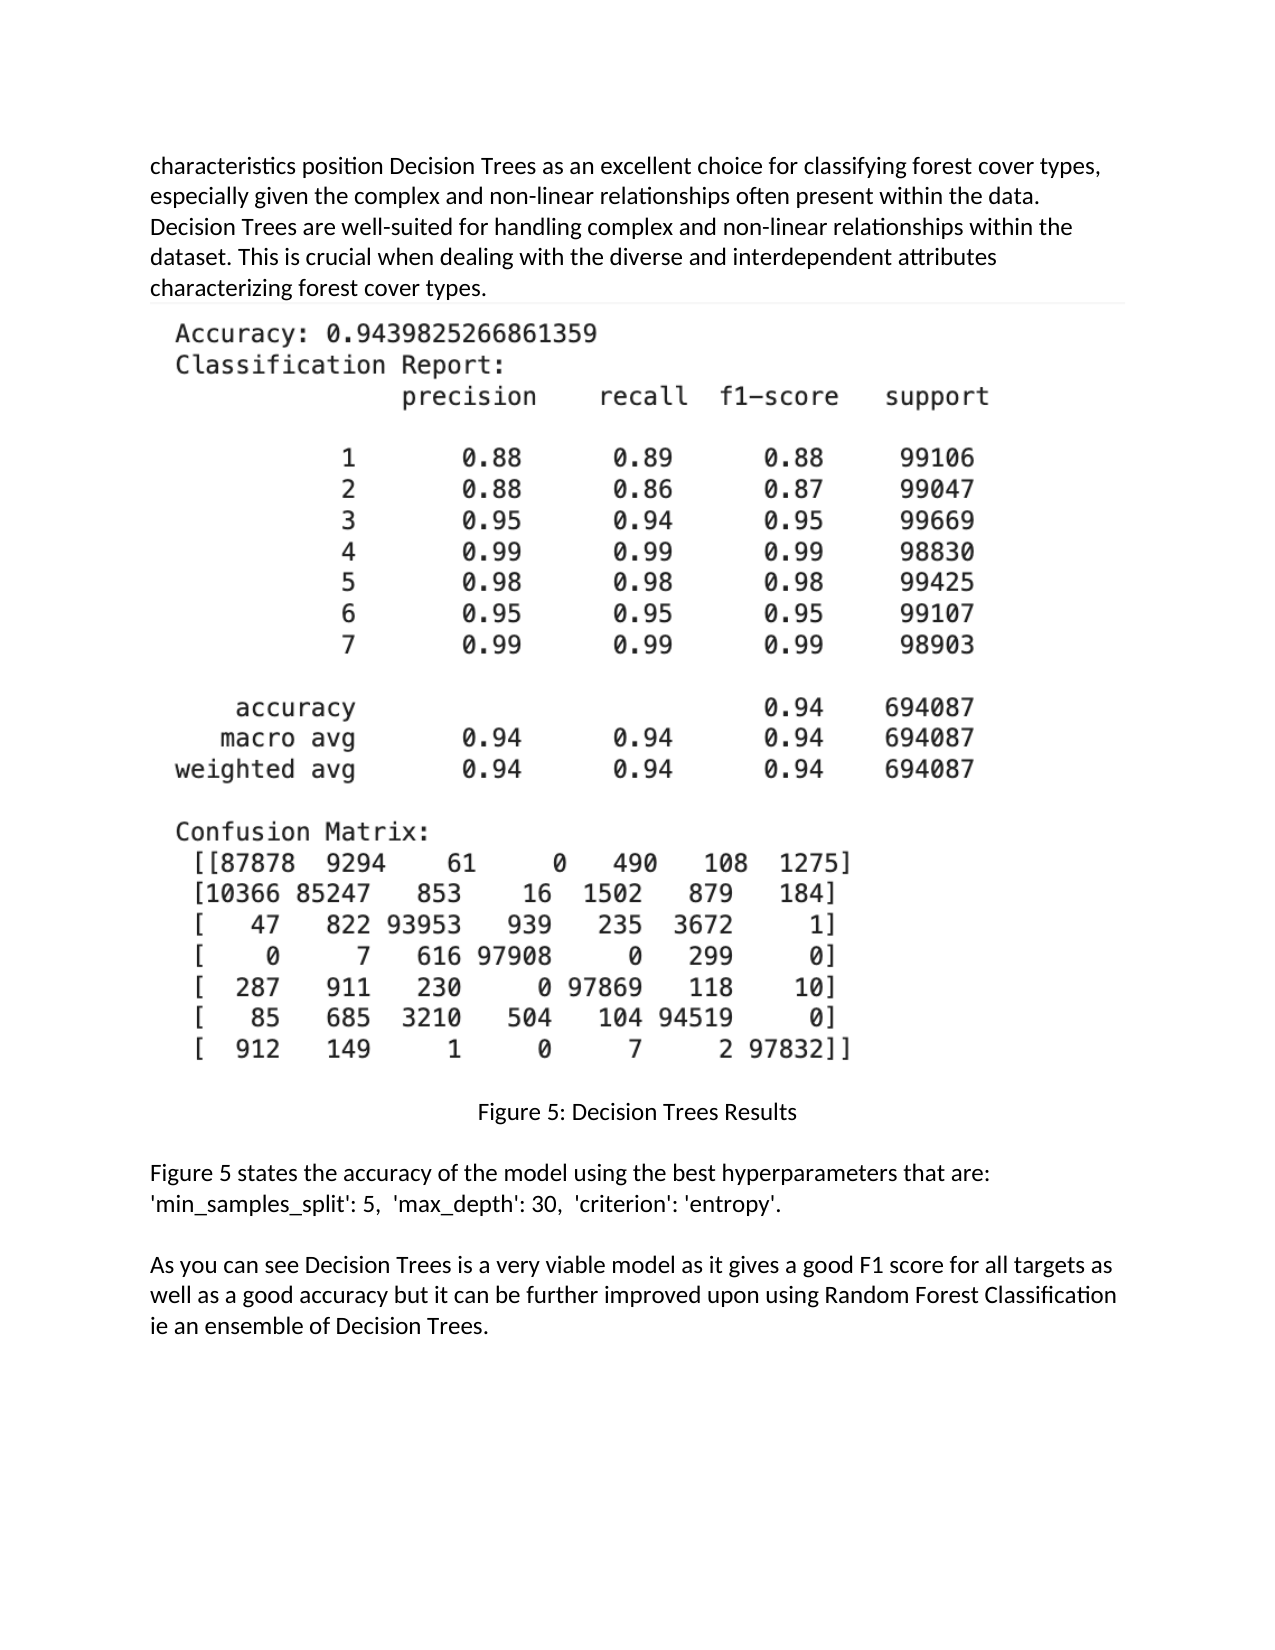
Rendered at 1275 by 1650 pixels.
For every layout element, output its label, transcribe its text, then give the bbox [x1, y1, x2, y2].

text Figure 5: Decision Trees Results [150, 1097, 1125, 1127]
text Figure 5 states the accuracy of the model using the best hyperparameters that are: [150, 1157, 1125, 1188]
text 'min_samples_split': 5, 'max_depth': 30, 'criterion': 'entropy'. [150, 1188, 1125, 1218]
picture [150, 302, 1125, 1097]
text As you can see Decision Trees is a very viable model as it gives a good F1 score for all targets as well as a good accuracy but it can be further improved upon using Random Forest Classification ie an ensemble of Decision Trees. [150, 1249, 1125, 1341]
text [150, 150, 1125, 302]
